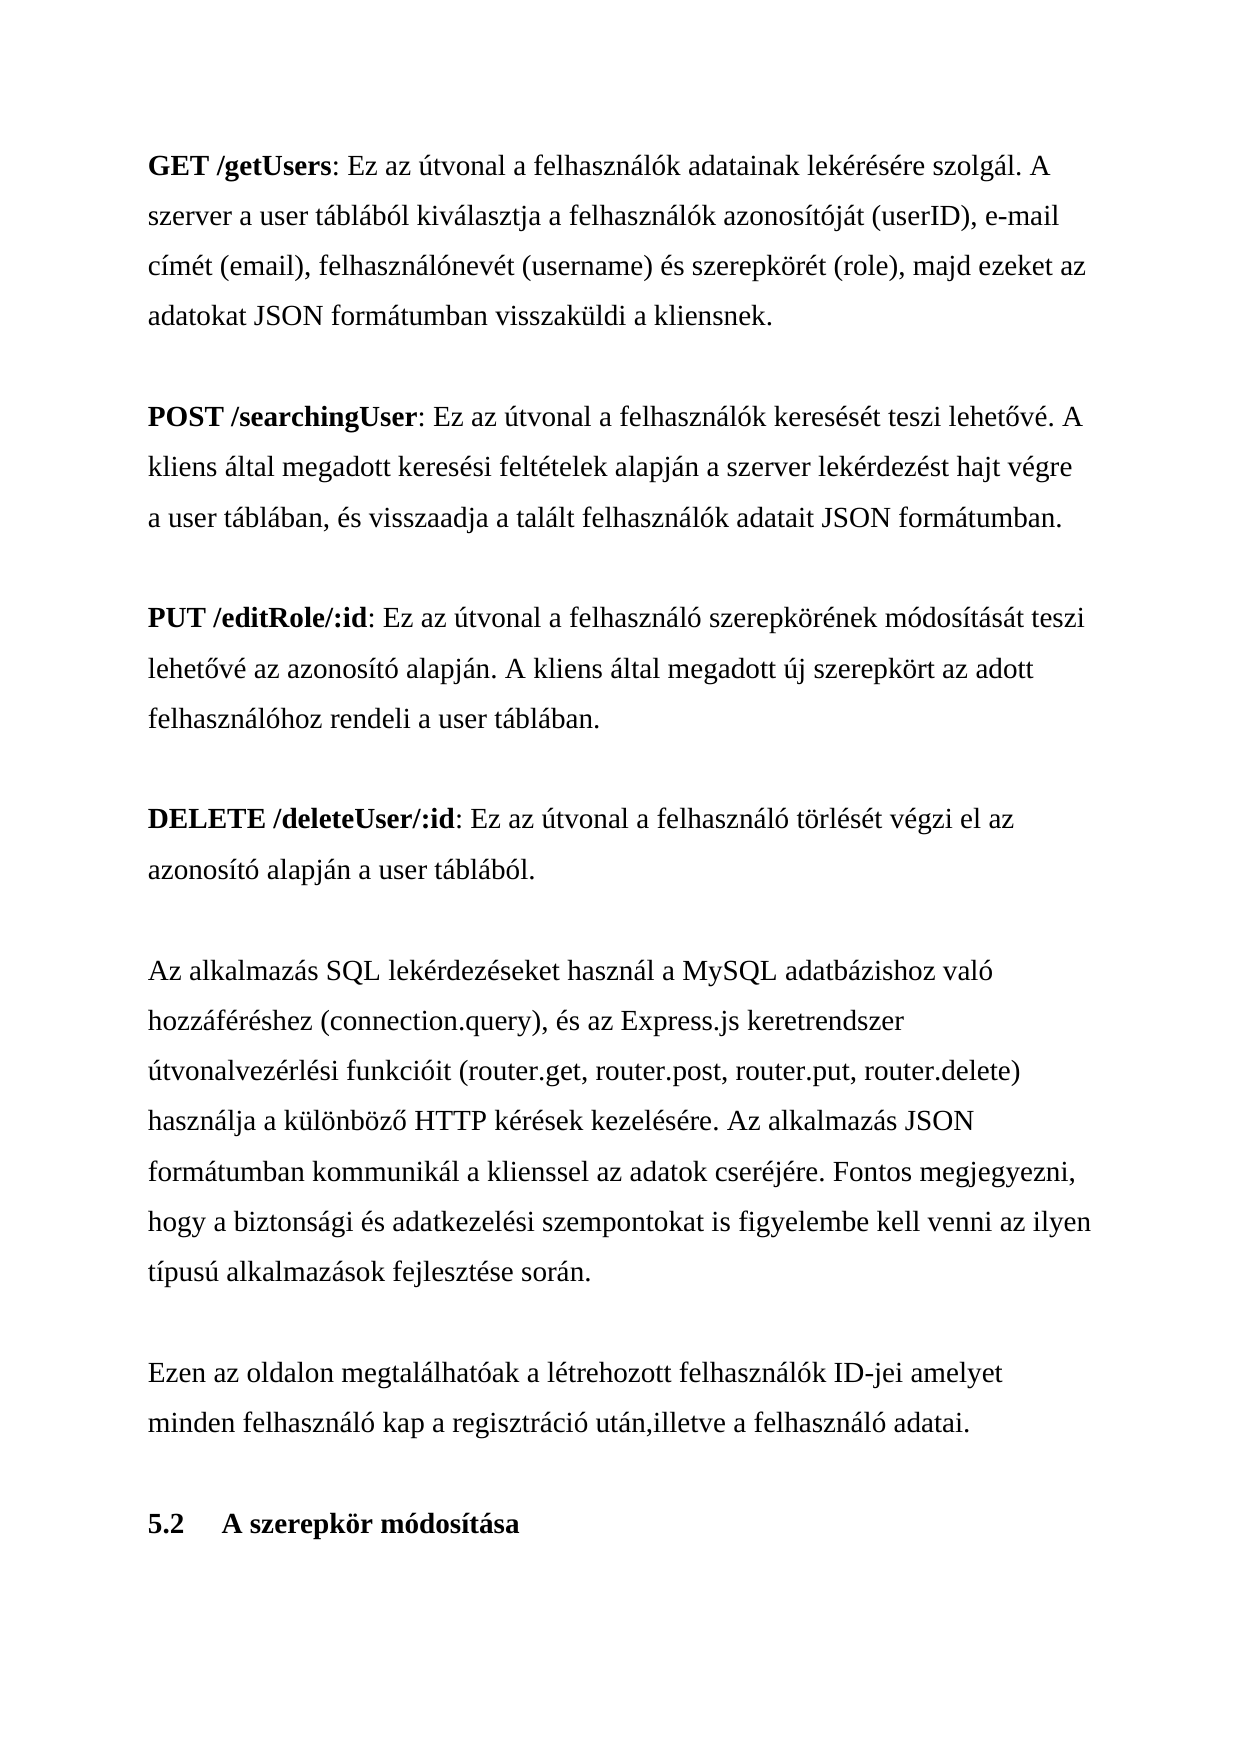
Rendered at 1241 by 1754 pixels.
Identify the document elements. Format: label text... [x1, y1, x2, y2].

list POST /searchingUser: Ez az útvonal a felhasználók keresését teszi lehetővé. A kliens által megadott keresési feltételek alapján a szerver lekérdezést hajt végre a user táblában, és visszaadja a talált felhasználók adatait JSON formátumban. [148, 399, 1093, 533]
list Az alkalmazás SQL lekérdezéseket használ a MySQL adatbázishoz való hozzáféréshez (connection.query), és az Express.js keretrendszer útvonalvezérlési funkcióit (router.get, router.post, router.put, router.delete) használja a különböző HTTP kérések kezelésére. Az alkalmazás JSON formátumban kommunikál a klienssel az adatok cseréjére. Fontos megjegyezni, hogy a biztonsági és adatkezelési szempontokat is figyelembe kell venni az ilyen típusú alkalmazások fejlesztése során. [148, 953, 1093, 1288]
text A szerepkör módosítása [148, 1506, 1093, 1539]
list DELETE /deleteUser/:id: Ez az útvonal a felhasználó törlését végzi el az azonosító alapján a user táblából. [148, 802, 1093, 886]
list GET /getUsers: Ez az útvonal a felhasználók adatainak lekérésére szolgál. A szerver a user táblából kiválasztja a felhasználók azonosítóját (userID), e-mail címét (email), felhasználónevét (username) és szerepkörét (role), majd ezeket az adatokat JSON formátumban visszaküldi a kliensnek. [148, 148, 1093, 332]
list Ezen az oldalon megtalálhatóak a létrehozott felhasználók ID-jei amelyet minden felhasználó kap a regisztráció után,illetve a felhasználó adatai. [148, 1355, 1093, 1439]
list PUT /editRole/:id: Ez az útvonal a felhasználó szerepkörének módosítását teszi lehetővé az azonosító alapján. A kliens által megadott új szerepkört az adott felhasználóhoz rendeli a user táblában. [148, 600, 1093, 734]
